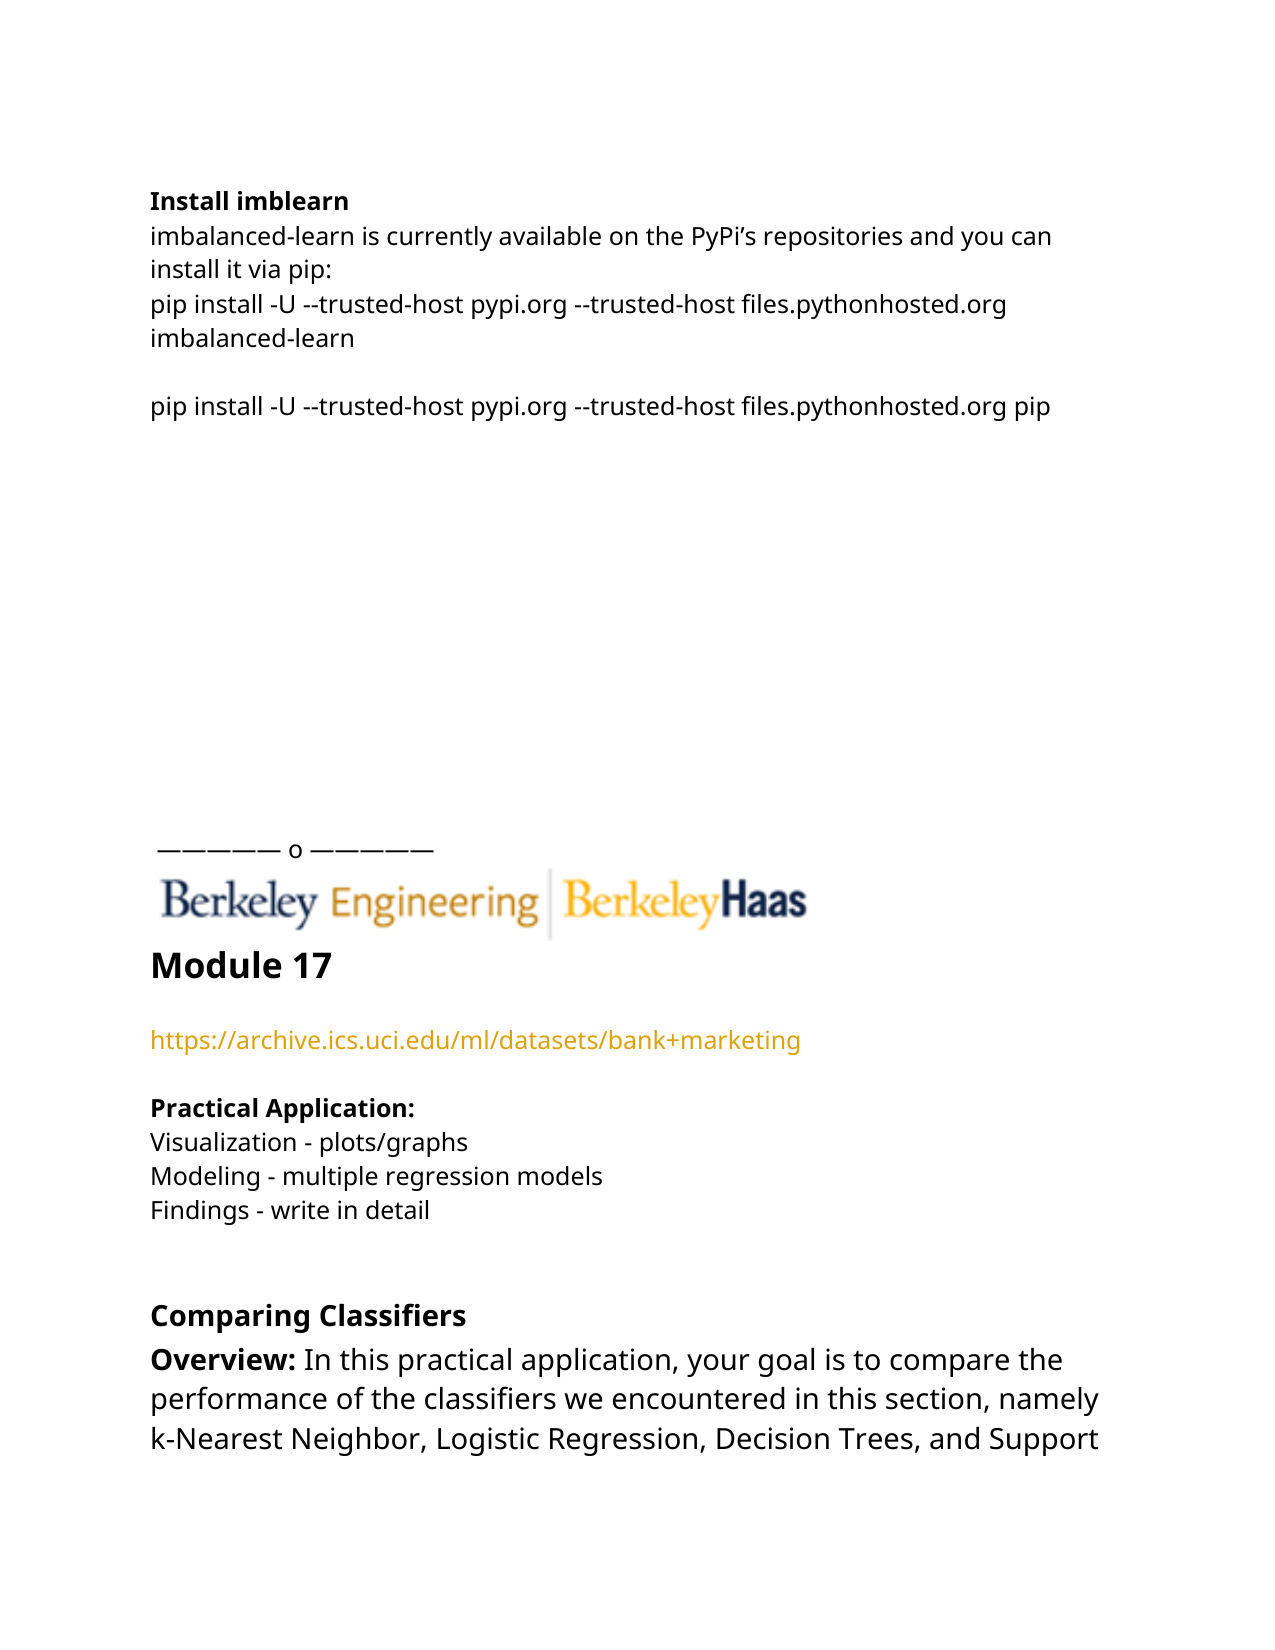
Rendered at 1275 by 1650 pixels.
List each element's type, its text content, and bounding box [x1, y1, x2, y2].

text Visualization - plots/graphs [150, 1125, 1125, 1159]
text ————— o ————— [150, 831, 1125, 865]
text Comparing Classifiers [150, 1295, 1125, 1335]
text Modeling - multiple regression models [150, 1159, 1125, 1193]
text Practical Application: [150, 1091, 1125, 1125]
text pip install -U --trusted-host pypi.org --trusted-host files.pythonhosted.org imbalanced-learn [150, 286, 1125, 354]
text imbalanced-learn is currently available on the PyPi’s repositories and you can install it via pip: [150, 218, 1125, 286]
picture [150, 865, 819, 941]
text Install imblearn [150, 184, 1125, 218]
text Findings - write in detail [150, 1193, 1125, 1227]
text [150, 1339, 1125, 1458]
text https://archive.ics.uci.edu/ml/datasets/bank+marketing [150, 1023, 1125, 1057]
text Module 17 [150, 940, 1125, 988]
text pip install -U --trusted-host pypi.org --trusted-host files.pythonhosted.org pip [150, 388, 1125, 422]
